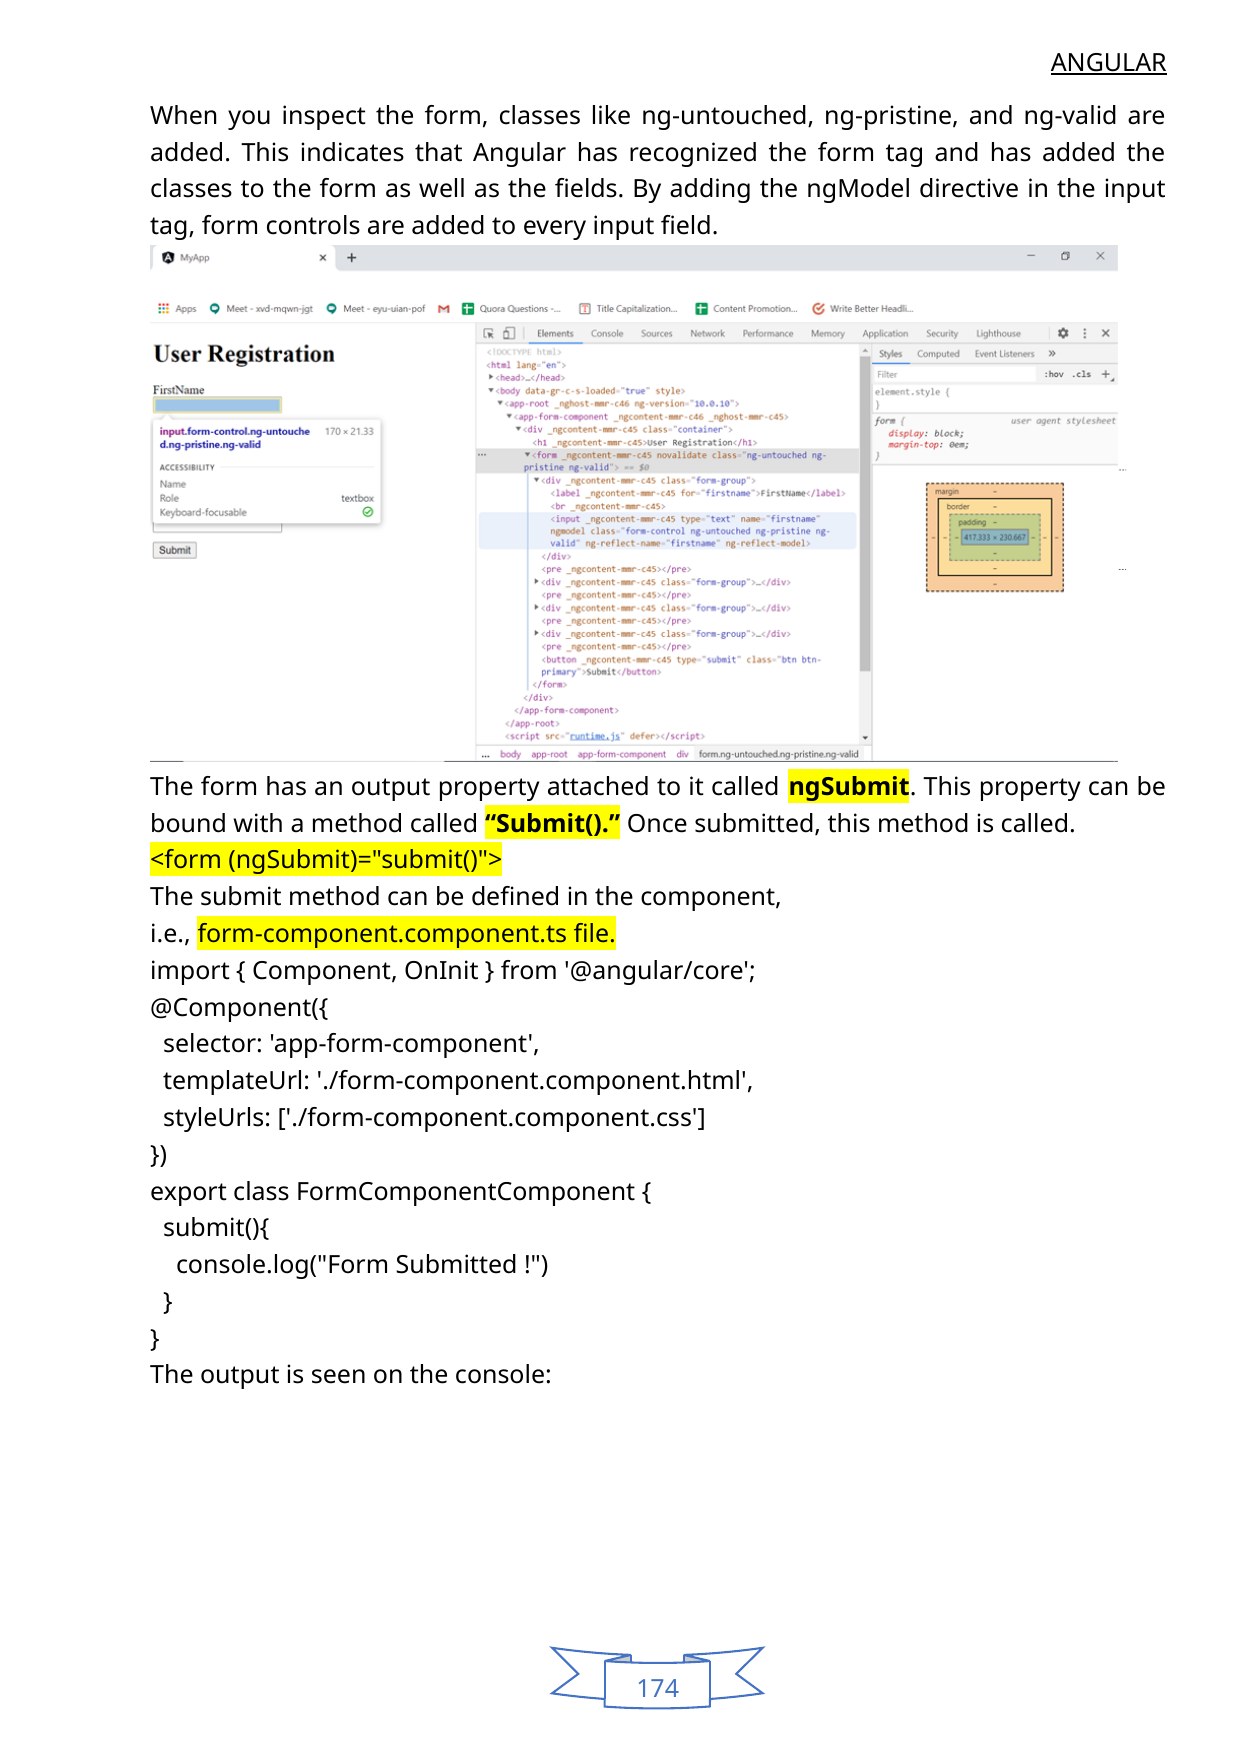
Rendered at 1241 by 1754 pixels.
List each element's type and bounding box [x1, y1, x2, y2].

picture [150, 244, 1127, 766]
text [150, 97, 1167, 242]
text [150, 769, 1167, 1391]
